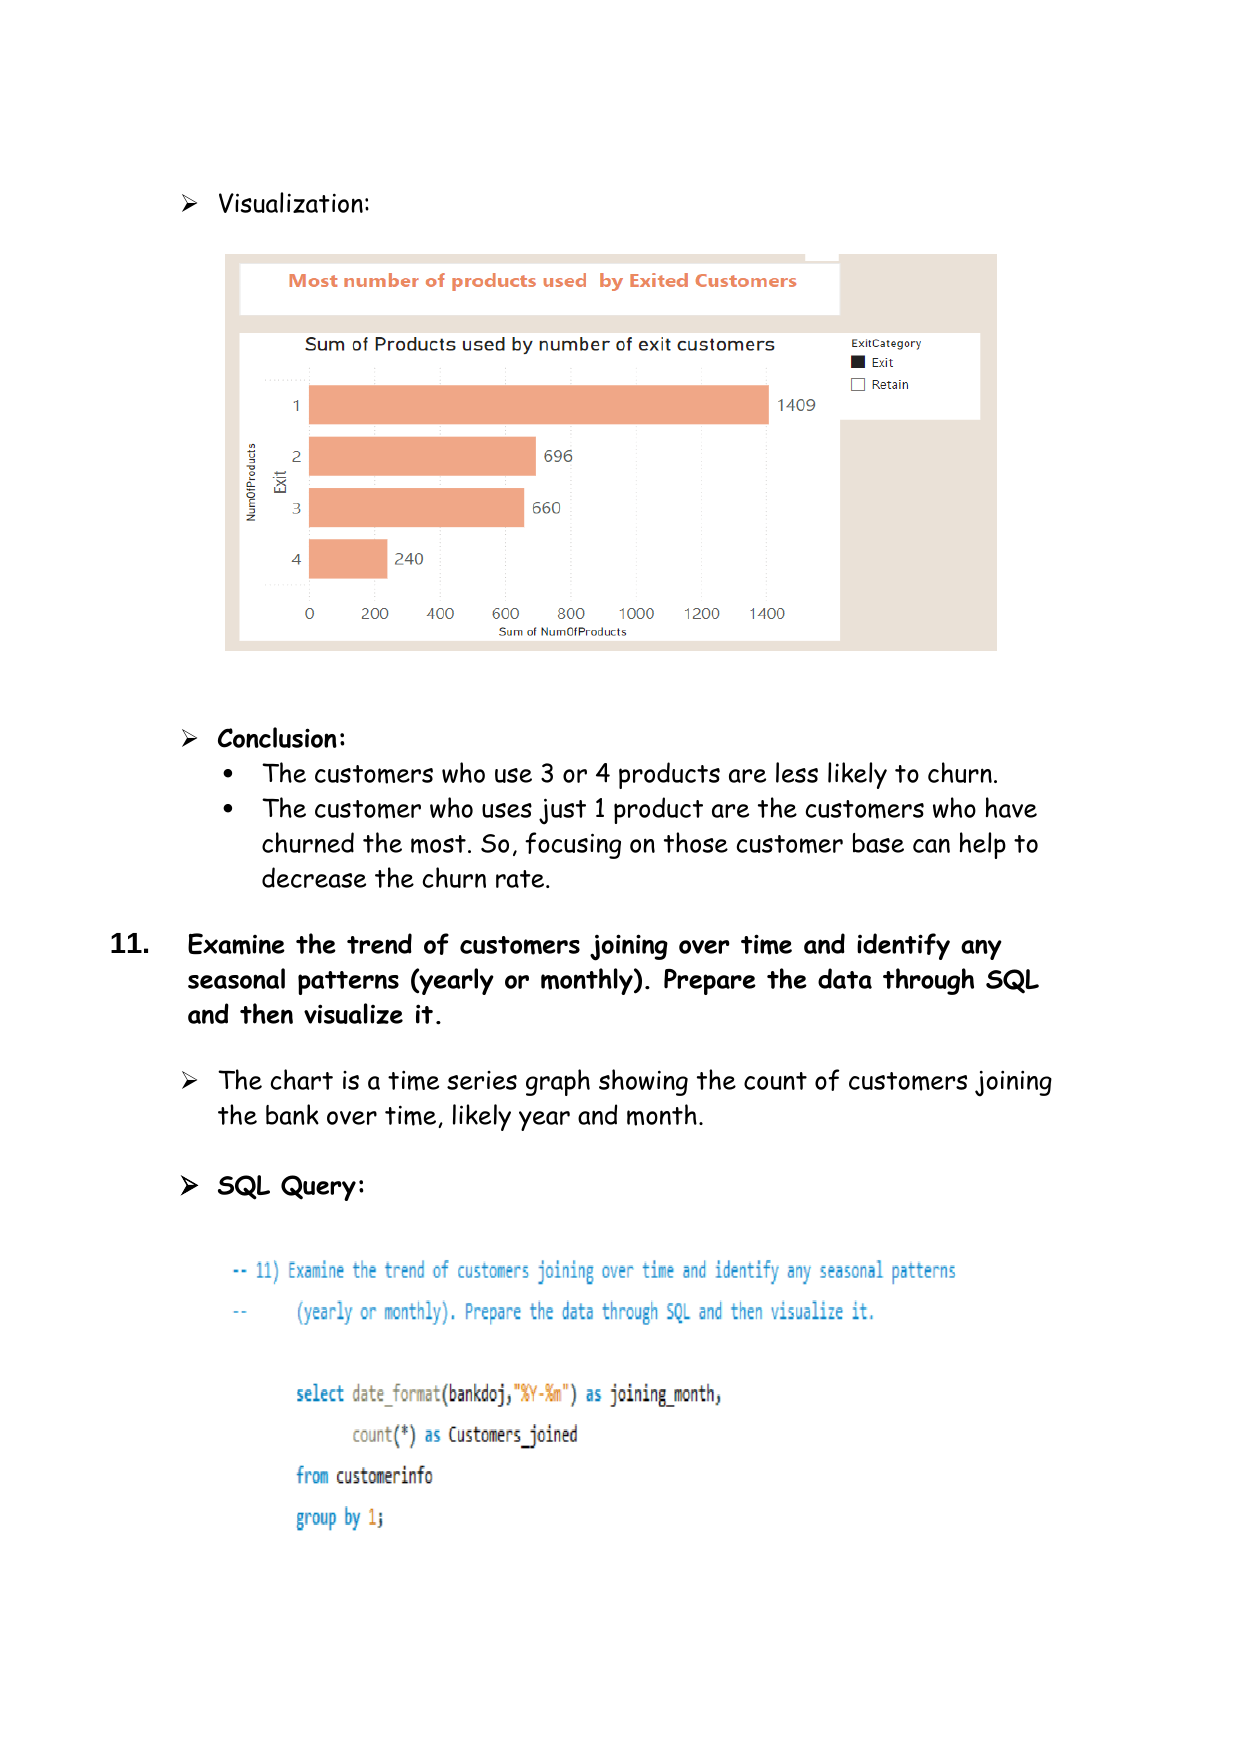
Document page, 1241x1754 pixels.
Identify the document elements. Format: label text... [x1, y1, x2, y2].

list Examine the trend of customers joining over time and identify any seasonal patterns (yearly or monthly). Prepare the data through SQL and then visualize it. [150, 926, 1090, 1031]
list The customers who use 3 or 4 products are less likely to churn. [224, 755, 1090, 790]
list The customer who uses just 1 product are the customers who have churned the most. So, focusing on those customer base can help to decrease the churn rate. [224, 790, 1090, 895]
list Conclusion: [179, 720, 1090, 755]
list The chart is a time series graph showing the count of customers joining the bank over time, likely year and month. [179, 1062, 1090, 1132]
list Visualization: [179, 185, 1090, 220]
picture [225, 254, 997, 651]
list SQL Query: [179, 1167, 1090, 1202]
picture [225, 1241, 977, 1542]
